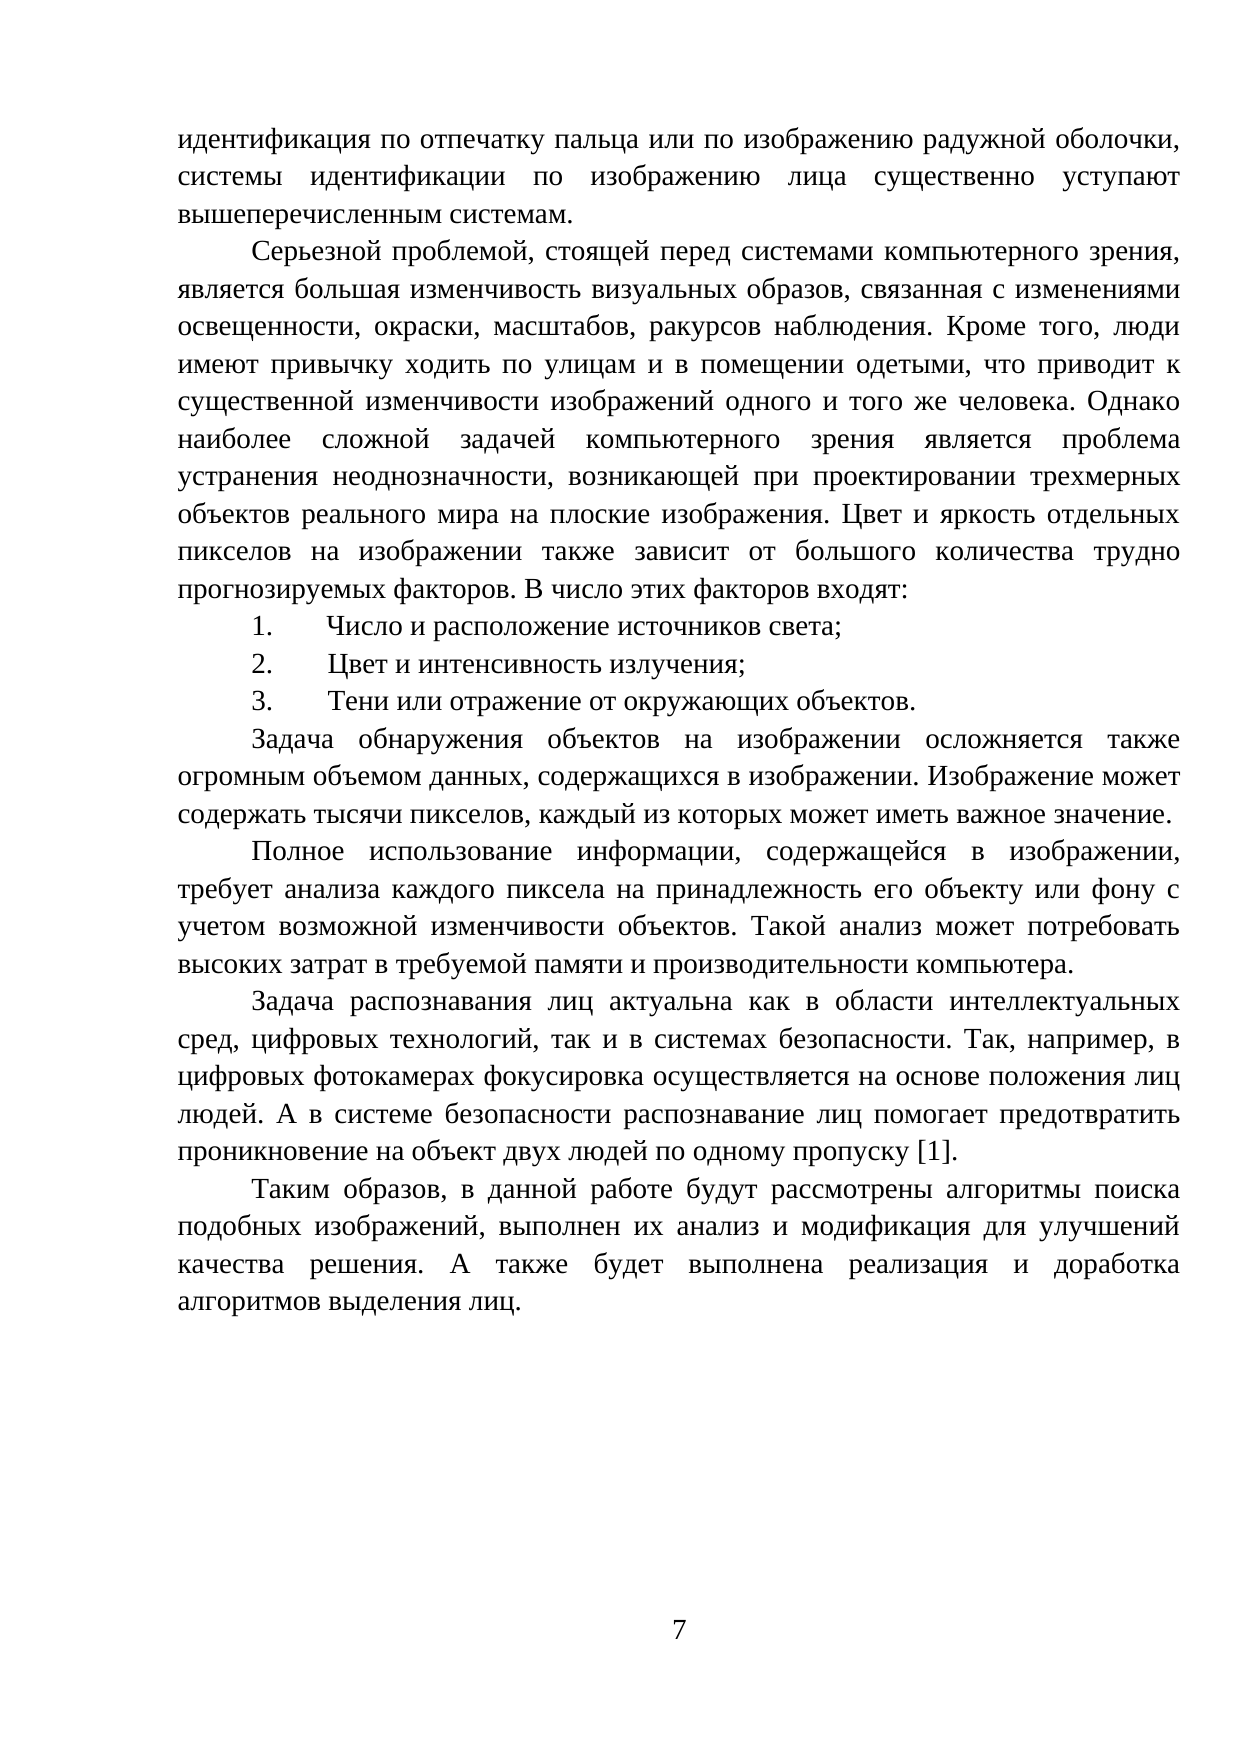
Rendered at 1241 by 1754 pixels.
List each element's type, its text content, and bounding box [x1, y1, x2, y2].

text Серьезной проблемой, стоящей перед системами компьютерного зрения, является большая изменчивость визуальных образов, связанная с изменениями освещенности, окраски, масштабов, ракурсов наблюдения. Кроме того, люди имеют привычку ходить по улицам и в помещении одетыми, что приводит к существенной изменчивости изображений одного и того же человека. Однако наиболее сложной задачей компьютерного зрения является проблема устранения неоднозначности, возникающей при проектировании трехмерных объектов реального мира на плоские изображения. Цвет и яркость отдельных пикселов на изображении также зависит от большого количества трудно прогнозируемых факторов. В число этих факторов входят: [177, 231, 1181, 606]
list Цвет и интенсивность излучения; [177, 643, 1181, 681]
text Таким образов, в данной работе будут рассмотрены алгоритмы поиска подобных изображений, выполнен их анализ и модификация для улучшений качества решения. А также будет выполнена реализация и доработка алгоритмов выделения лиц. [177, 1168, 1181, 1318]
list Задача обнаружения объектов на изображении осложняется также огромным объемом данных, содержащихся в изображении. Изображение может содержать тысячи пикселов, каждый из которых может иметь важное значение. [177, 718, 1181, 831]
list Число и расположение источников света; [251, 606, 1181, 643]
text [177, 118, 1181, 231]
list Полное использование информации, содержащейся в изображении, требует анализа каждого пиксела на принадлежность его объекту или фону с учетом возможной изменчивости объектов. Такой анализ может потребовать высоких затрат в требуемой памяти и производительности компьютера. [177, 831, 1181, 981]
list Тени или отражение от окружающих объектов. [177, 681, 1181, 718]
text Задача распознавания лиц актуальна как в области интеллектуальных сред, цифровых технологий, так и в системах безопасности. Так, например, в цифровых фотокамерах фокусировка осуществляется на основе положения лиц людей. А в системе безопасности распознавание лиц помогает предотвратить проникновение на объект двух людей по одному пропуску [1]. [177, 981, 1181, 1168]
